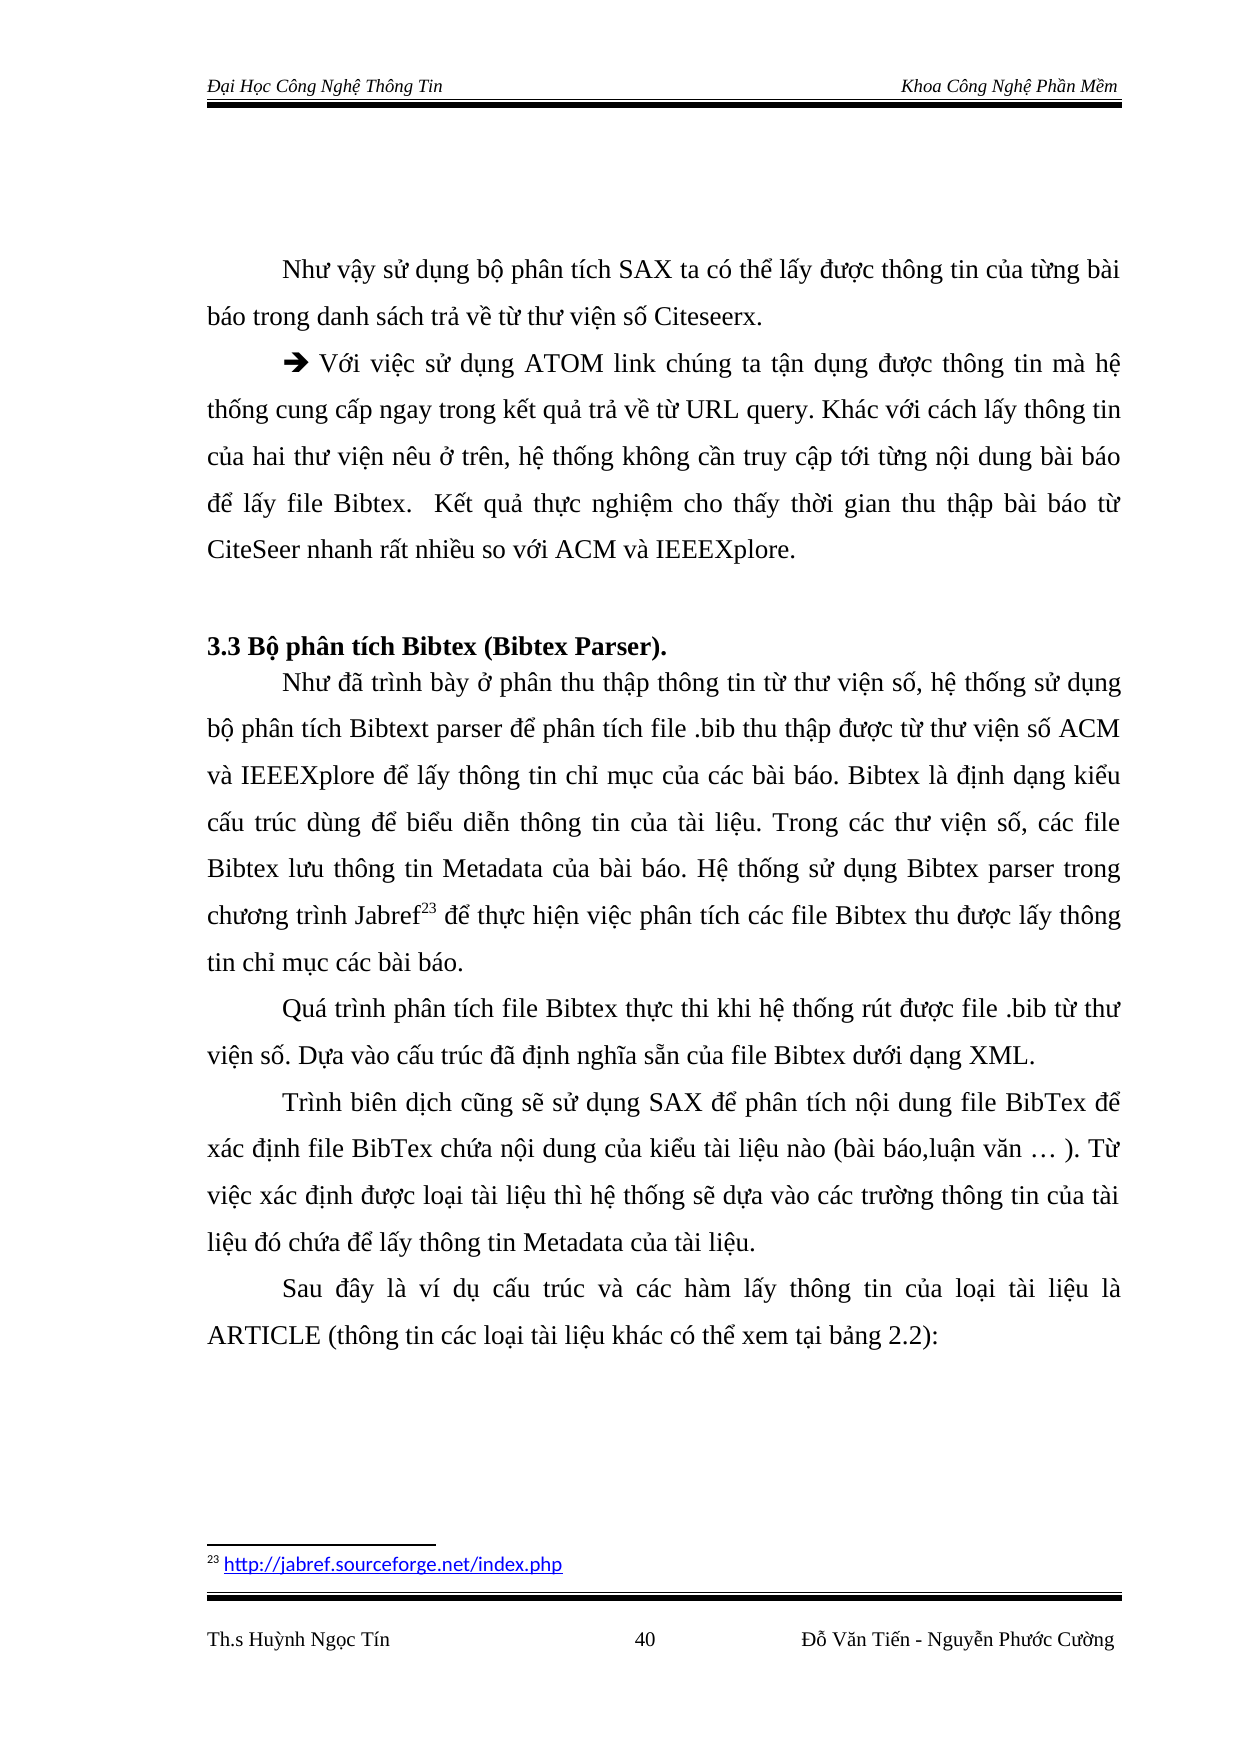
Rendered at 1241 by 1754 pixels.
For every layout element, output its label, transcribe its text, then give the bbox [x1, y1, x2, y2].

text Như đã trình bày ở phân thu thập thông tin từ thư viện số, hệ thống sử dụng bộ phân tích Bibtext parser để phân tích file .bib thu thập được từ thư viện số ACM và IEEEXplore để lấy thông tin chỉ mục của các bài báo. Bibtex là định dạng kiểu cấu trúc dùng để biểu diễn thông tin của tài liệu. Trong các thư viện số, các file Bibtex lưu thông tin Metadata của bài báo. Hệ thống sử dụng Bibtex parser trong chương trình Jabref để thực hiện việc phân tích các file Bibtex thu được lấy thông tin chỉ mục các bài báo. [207, 666, 1122, 977]
text Trình biên dịch cũng sẽ sử dụng SAX để phân tích nội dung file BibTex để xác định file BibTex chứa nội dung của kiểu tài liệu nào (bài báo,luận văn … ). Từ việc xác định được loại tài liệu thì hệ thống sẽ dựa vào các trường thông tin của tài liệu đó chứa để lấy thông tin Metadata của tài liệu. [207, 1086, 1122, 1257]
text Quá trình phân tích file Bibtex thực thi khi hệ thống rút được file .bib từ thư viện số. Dựa vào cấu trúc đã định nghĩa sẵn của file Bibtex dưới dạng XML. [207, 993, 1122, 1070]
text Với việc sử dụng ATOM link chúng ta tận dụng được thông tin mà hệ thống cung cấp ngay trong kết quả trả về từ URL query. Khác với cách lấy thông tin của hai thư viện nêu ở trên, hệ thống không cần truy cập tới từng nội dung bài báo để lấy file Bibtex. Kết quả thực nghiệm cho thấy thời gian thu thập bài báo từ CiteSeer nhanh rất nhiều so với ACM và IEEEXplore. [207, 347, 1122, 565]
subtitle 3.3 Bộ phân tích Bibtex (Bibtex Parser). [207, 630, 1122, 661]
text Như vậy sử dụng bộ phân tích SAX ta có thể lấy được thông tin của từng bài báo trong danh sách trả về từ thư viện số Citeseerx. [207, 253, 1122, 331]
text Sau đây là ví dụ cấu trúc và các hàm lấy thông tin của loại tài liệu là ARTICLE (thông tin các loại tài liệu khác có thể xem tại bảng 2.2): [207, 1273, 1122, 1350]
